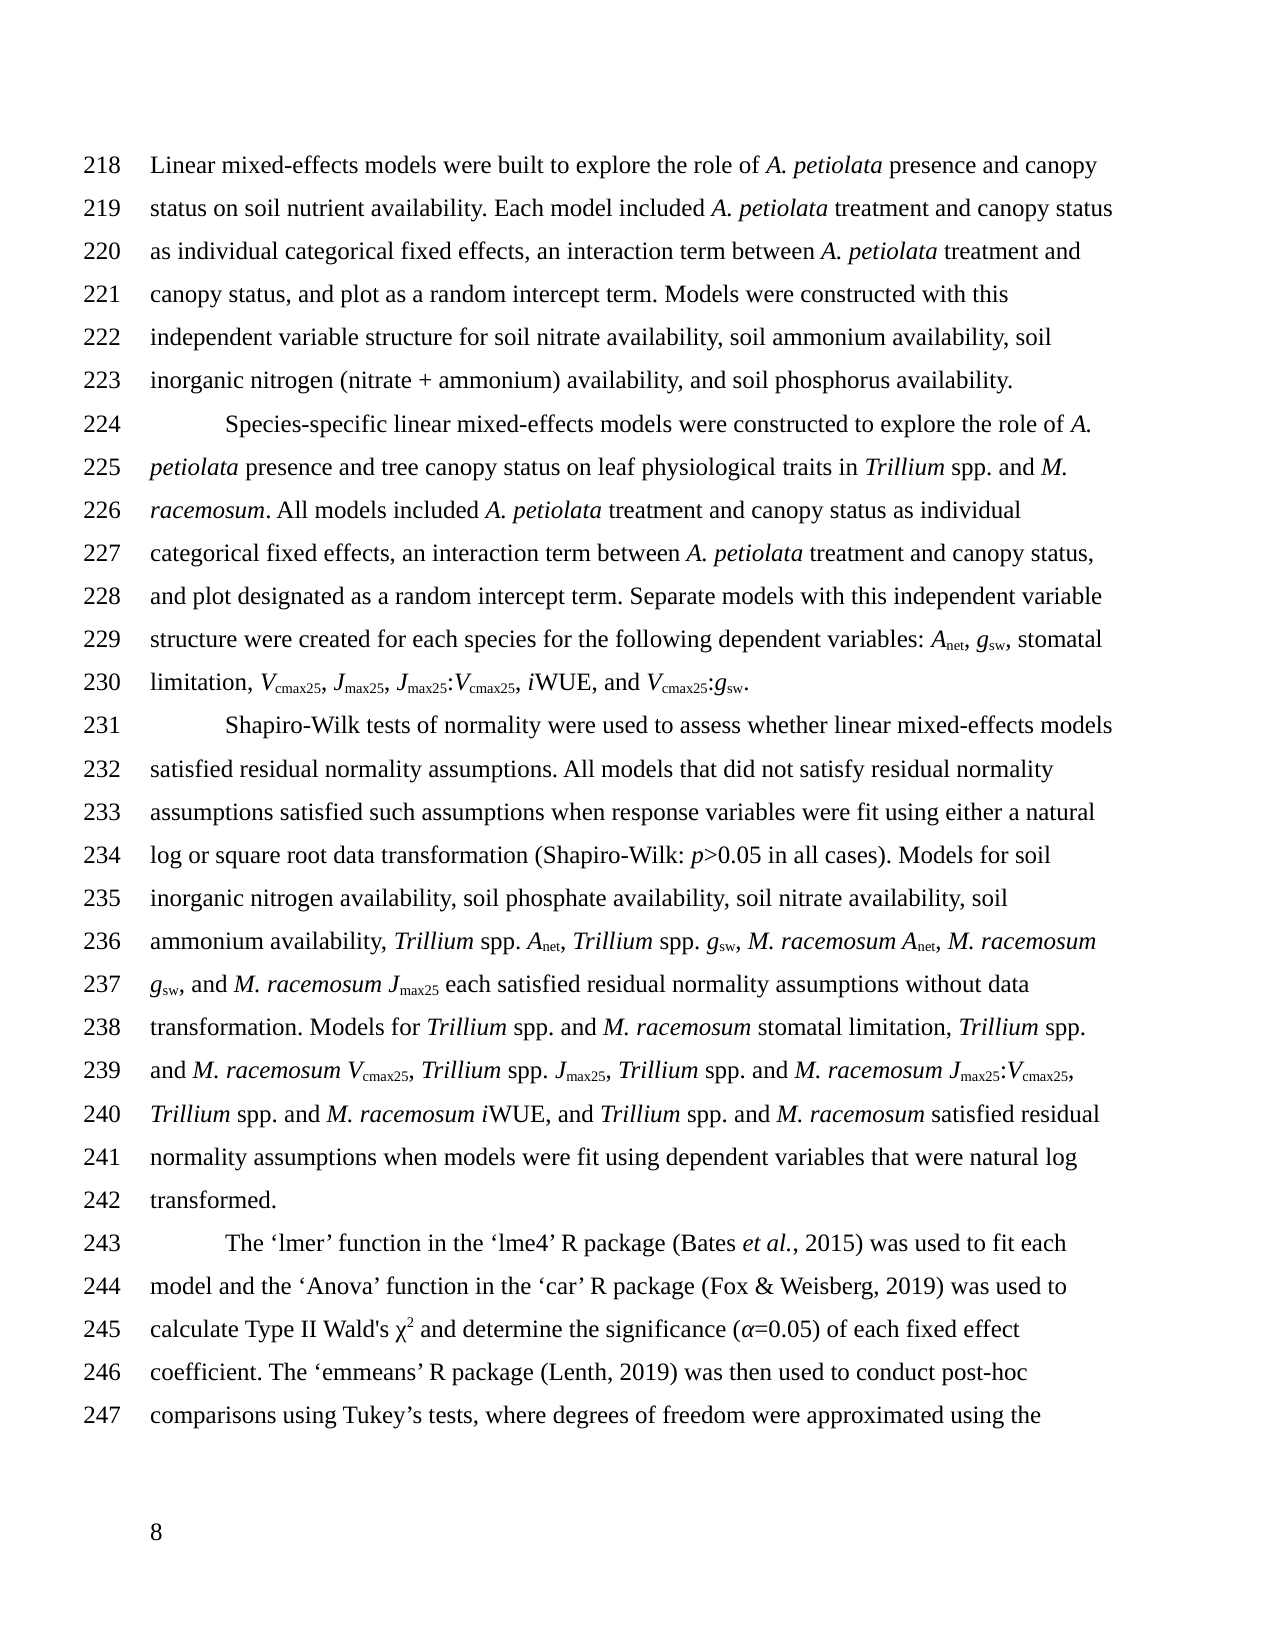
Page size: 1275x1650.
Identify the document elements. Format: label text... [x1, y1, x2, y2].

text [150, 1228, 1125, 1429]
text Shapiro-Wilk tests of normality were used to assess whether linear mixed-effects models satisfied residual normality assumptions. All models that did not satisfy residual normality assumptions satisfied such assumptions when response variables were fit using either a natural log or square root data transformation (Shapiro-Wilk: p>0.05 in all cases). Models for soil inorganic nitrogen availability, soil phosphate availability, soil nitrate availability, soil ammonium availability, Trillium spp. Anet, Trillium spp. gsw, M. racemosum Anet, M. racemosum gsw, and M. racemosum Jmax25 each satisfied residual normality assumptions without data transformation. Models for Trillium spp. and M. racemosum stomatal limitation, Trillium spp. and M. racemosum Vcmax25, Trillium spp. Jmax25, Trillium spp. and M. racemosum Jmax25:Vcmax25, Trillium spp. and M. racemosum iWUE, and Trillium spp. and M. racemosum satisfied residual normality assumptions when models were fit using dependent variables that were natural log transformed. [150, 711, 1125, 1214]
text Linear mixed-effects models were built to explore the role of A. petiolata presence and canopy status on soil nutrient availability. Each model included A. petiolata treatment and canopy status as individual categorical fixed effects, an interaction term between A. petiolata treatment and canopy status, and plot as a random intercept term. Models were constructed with this independent variable structure for soil nitrate availability, soil ammonium availability, soil inorganic nitrogen (nitrate + ammonium) availability, and soil phosphorus availability. [150, 150, 1125, 394]
text Species-specific linear mixed-effects models were constructed to explore the role of A. petiolata presence and tree canopy status on leaf physiological traits in Trillium spp. and M. racemosum. All models included A. petiolata treatment and canopy status as individual categorical fixed effects, an interaction term between A. petiolata treatment and canopy status, and plot designated as a random intercept term. Separate models with this independent variable structure were created for each species for the following dependent variables: Anet, gsw, stomatal limitation, Vcmax25, Jmax25, Jmax25:Vcmax25, iWUE, and Vcmax25:gsw. [150, 409, 1125, 696]
